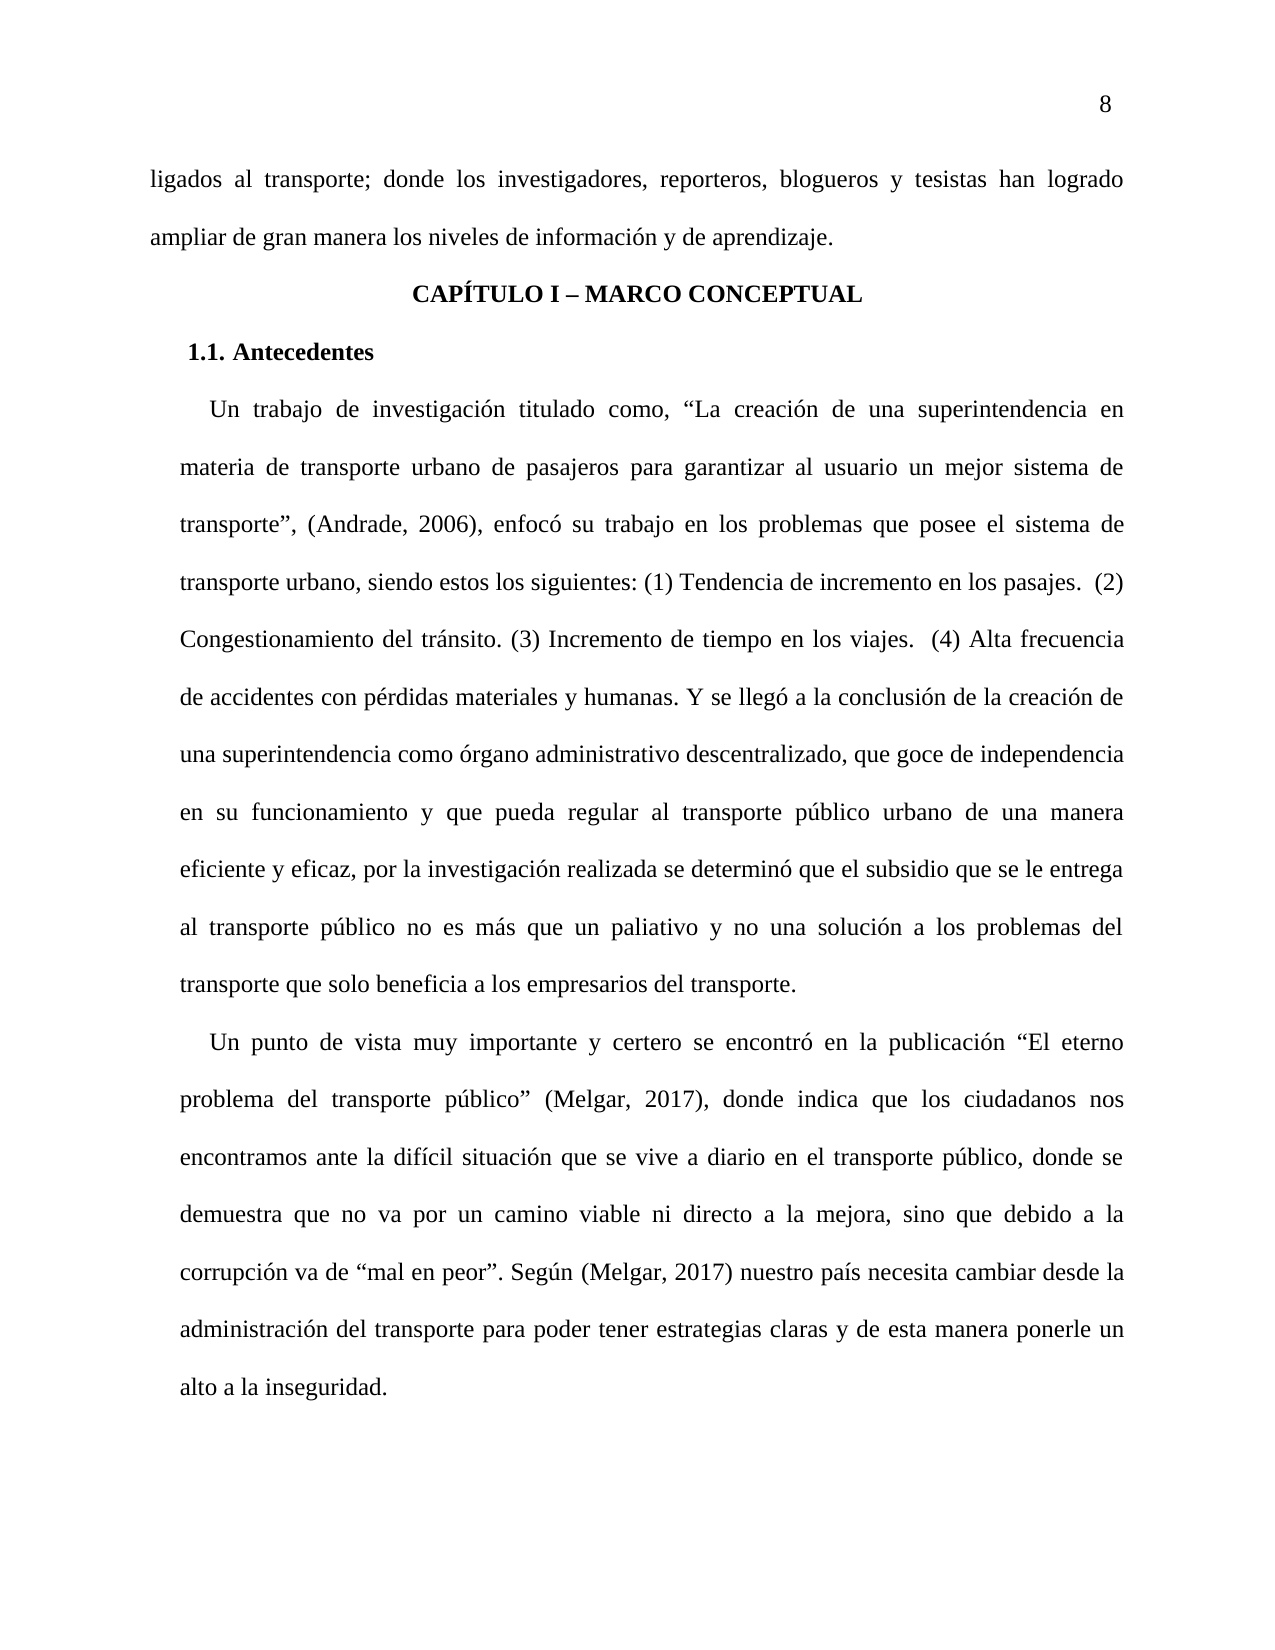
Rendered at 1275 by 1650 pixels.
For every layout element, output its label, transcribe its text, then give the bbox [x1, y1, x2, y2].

text Un trabajo de investigación titulado como, “La creación de una superintendencia en materia de transporte urbano de pasajeros para garantizar al usuario un mejor sistema de transporte”, , enfocó su trabajo en los problemas que posee el sistema de transporte urbano, siendo estos los siguientes: (1) Tendencia de incremento en los pasajes. (2) Congestionamiento del tránsito. (3) Incremento de tiempo en los viajes. (4) Alta frecuencia de accidentes con pérdidas materiales y humanas. Y se llegó a la conclusión de la creación de una superintendencia como órgano administrativo descentralizado, que goce de independencia en su funcionamiento y que pueda regular al transporte público urbano de una manera eficiente y eficaz, por la investigación realizada se determinó que el subsidio que se le entrega al transporte público no es más que un paliativo y no una solución a los problemas del transporte que solo beneficia a los empresarios del transporte. [179, 394, 1125, 998]
subtitle CAPÍTULO I – MARCO CONCEPTUAL [150, 279, 1125, 308]
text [150, 164, 1125, 251]
subtitle Antecedentes [187, 337, 1125, 366]
text Un punto de vista muy importante y certero se encontró en la publicación “El eterno problema del transporte público” , donde indica que los ciudadanos nos encontramos ante la difícil situación que se vive a diario en el transporte público, donde se demuestra que no va por un camino viable ni directo a la mejora, sino que debido a la corrupción va de “mal en peor”. Según nuestro país necesita cambiar desde la administración del transporte para poder tener estrategias claras y de esta manera ponerle un alto a la inseguridad. [179, 1027, 1125, 1401]
